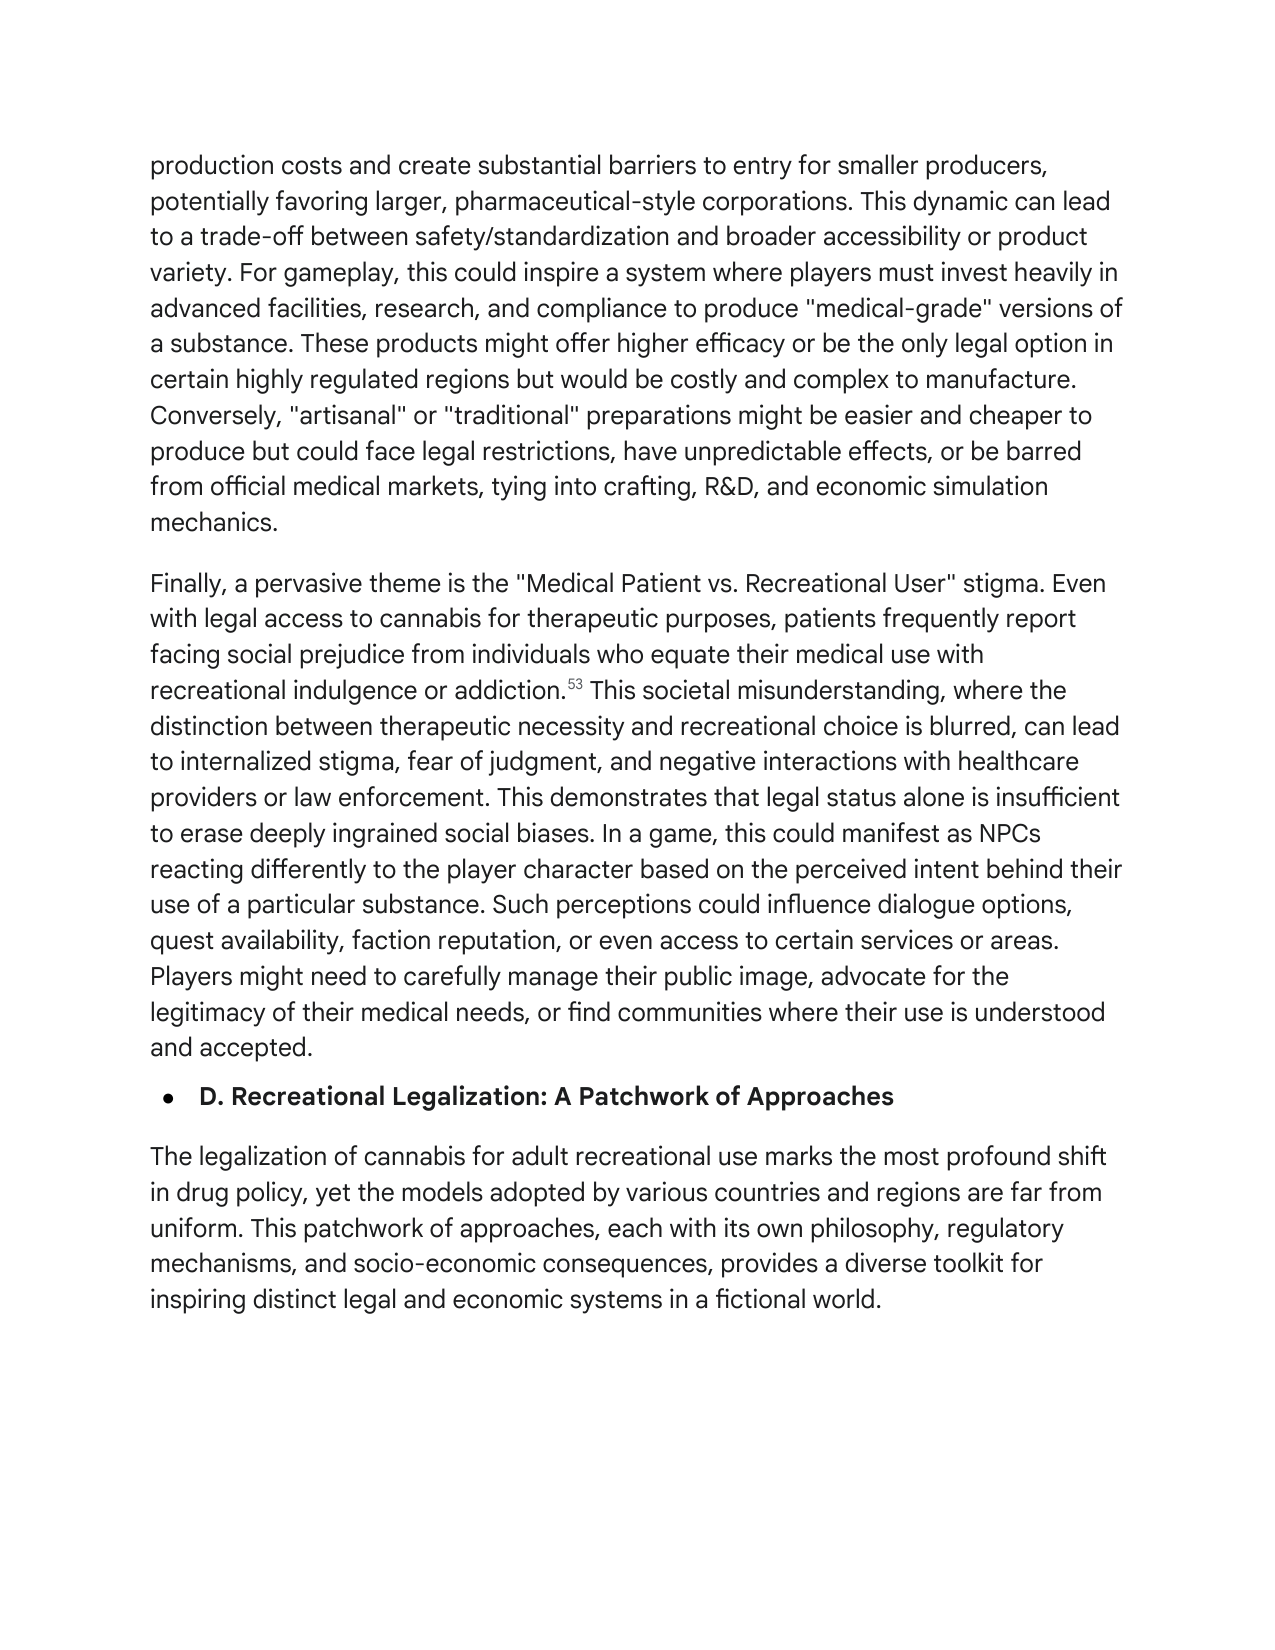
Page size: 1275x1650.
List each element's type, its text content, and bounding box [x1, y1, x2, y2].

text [150, 150, 1125, 539]
list D. Recreational Legalization: A Patchwork of Approaches [161, 1081, 1125, 1112]
text Finally, a pervasive theme is the "Medical Patient vs. Recreational User" stigma. Even with legal access to cannabis for therapeutic purposes, patients frequently report facing social prejudice from individuals who equate their medical use with recreational indulgence or addiction.53 This societal misunderstanding, where the distinction between therapeutic necessity and recreational choice is blurred, can lead to internalized stigma, fear of judgment, and negative interactions with healthcare providers or law enforcement. This demonstrates that legal status alone is insufficient to erase deeply ingrained social biases. In a game, this could manifest as NPCs reacting differently to the player character based on the perceived intent behind their use of a particular substance. Such perceptions could influence dialogue options, quest availability, faction reputation, or even access to certain services or areas. Players might need to carefully manage their public image, advocate for the legitimacy of their medical needs, or find communities where their use is understood and accepted. [150, 568, 1125, 1064]
text The legalization of cannabis for adult recreational use marks the most profound shift in drug policy, yet the models adopted by various countries and regions are far from uniform. This patchwork of approaches, each with its own philosophy, regulatory mechanisms, and socio-economic consequences, provides a diverse toolkit for inspiring distinct legal and economic systems in a fictional world. [150, 1141, 1125, 1316]
